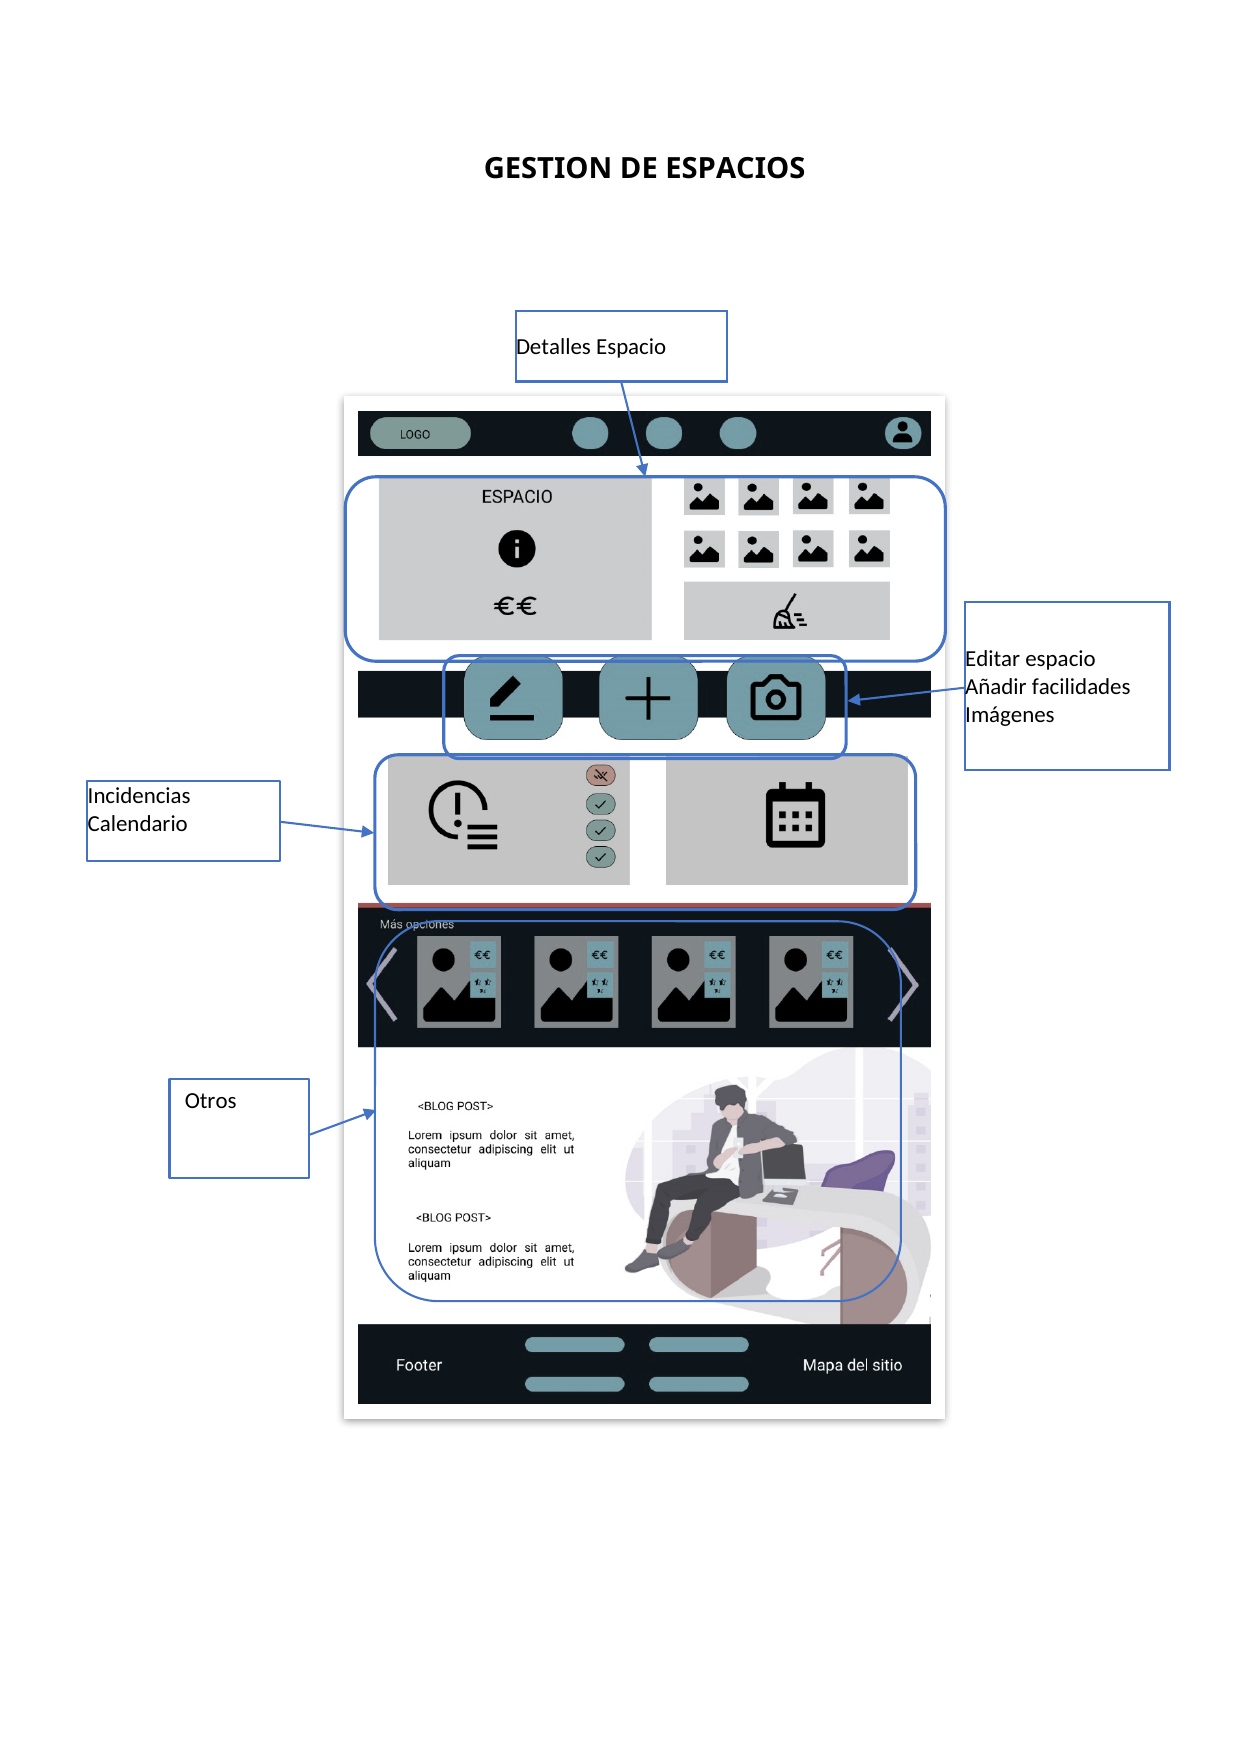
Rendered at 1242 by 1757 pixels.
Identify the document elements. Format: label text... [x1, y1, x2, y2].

picture [358, 411, 642, 480]
text GESTION DE ESPACIOS [165, 148, 1123, 187]
picture [377, 757, 914, 908]
picture [376, 923, 899, 1300]
picture [358, 693, 931, 1404]
picture [846, 659, 931, 700]
picture [358, 658, 444, 831]
picture [358, 479, 931, 659]
picture [446, 663, 844, 753]
picture [630, 411, 931, 479]
